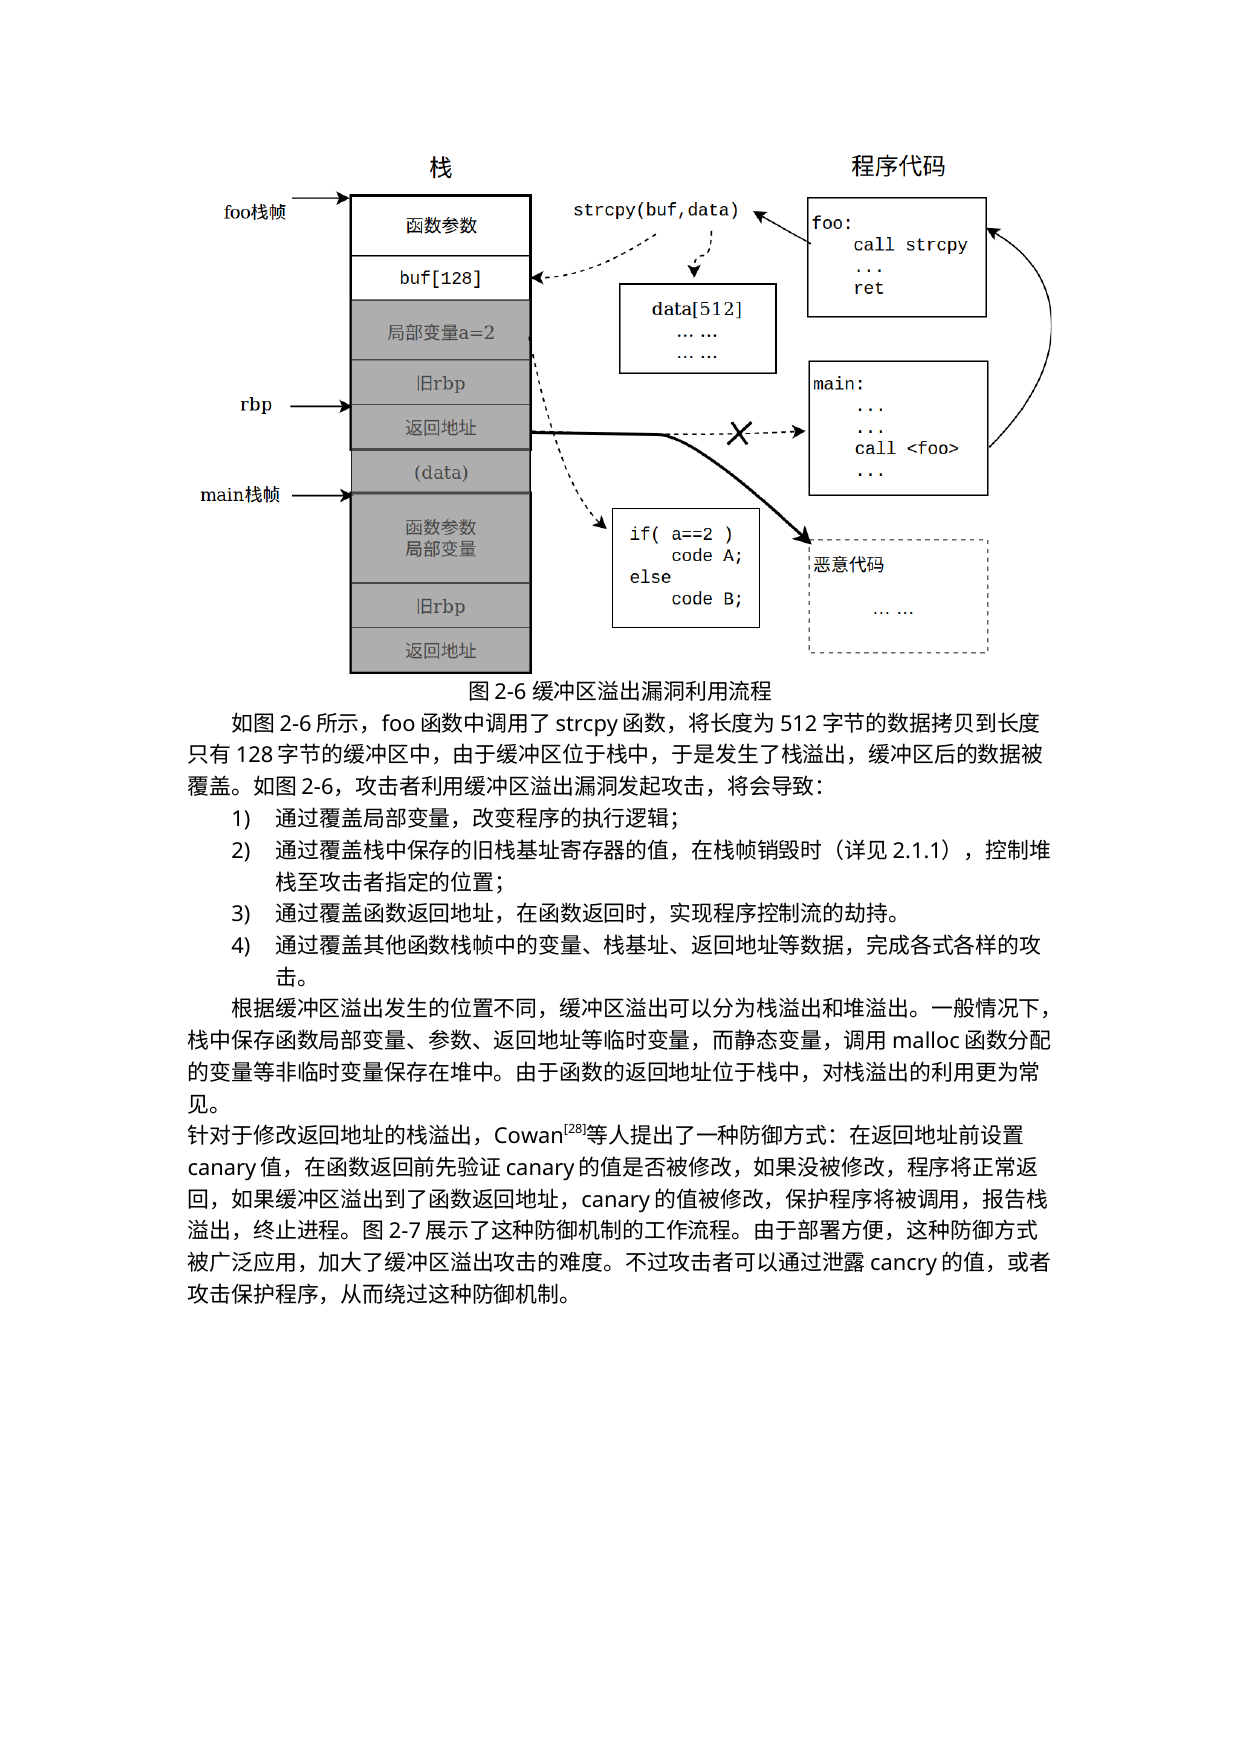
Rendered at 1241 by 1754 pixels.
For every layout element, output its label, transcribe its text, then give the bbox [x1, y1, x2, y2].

list 通过覆盖函数返回地址，在函数返回时，实现程序控制流的劫持。 [231, 896, 1053, 928]
list 通过覆盖其他函数栈帧中的变量、栈基址、返回地址等数据，完成各式各样的攻击。 [231, 928, 1053, 991]
list 图2-6 缓冲区溢出漏洞利用流程 [187, 674, 1053, 706]
list 针对于修改返回地址的栈溢出，Cowan[28]等人提出了一种防御方式：在返回地址前设置canary值，在函数返回前先验证canary的值是否被修改，如果没被修改，程序将正常返回，如果缓冲区溢出到了函数返回地址，canary的值被修改，保护程序将被调用，报告栈溢出，终止进程。图2-7展示了这种防御机制的工作流程。由于部署方便，这种防御方式被广泛应用，加大了缓冲区溢出攻击的难度。不过攻击者可以通过泄露cancry的值，或者攻击保护程序，从而绕过这种防御机制。 [187, 1118, 1053, 1309]
list 通过覆盖局部变量，改变程序的执行逻辑； [231, 801, 1053, 833]
list 根据缓冲区溢出发生的位置不同，缓冲区溢出可以分为栈溢出和堆溢出。一般情况下，栈中保存函数局部变量、参数、返回地址等临时变量，而静态变量，调用malloc函数分配的变量等非临时变量保存在堆中。由于函数的返回地址位于栈中，对栈溢出的利用更为常见。 [187, 991, 1053, 1118]
list 通过覆盖栈中保存的旧栈基址寄存器的值，在栈帧销毁时（详见2.1.1），控制堆栈至攻击者指定的位置； [231, 833, 1053, 896]
list 如图2-6所示，foo函数中调用了strcpy函数，将长度为512字节的数据拷贝到长度只有128字节的缓冲区中，由于缓冲区位于栈中，于是发生了栈溢出，缓冲区后的数据被覆盖。如图2-6，攻击者利用缓冲区溢出漏洞发起攻击，将会导致： [187, 706, 1053, 801]
picture [187, 150, 1052, 674]
